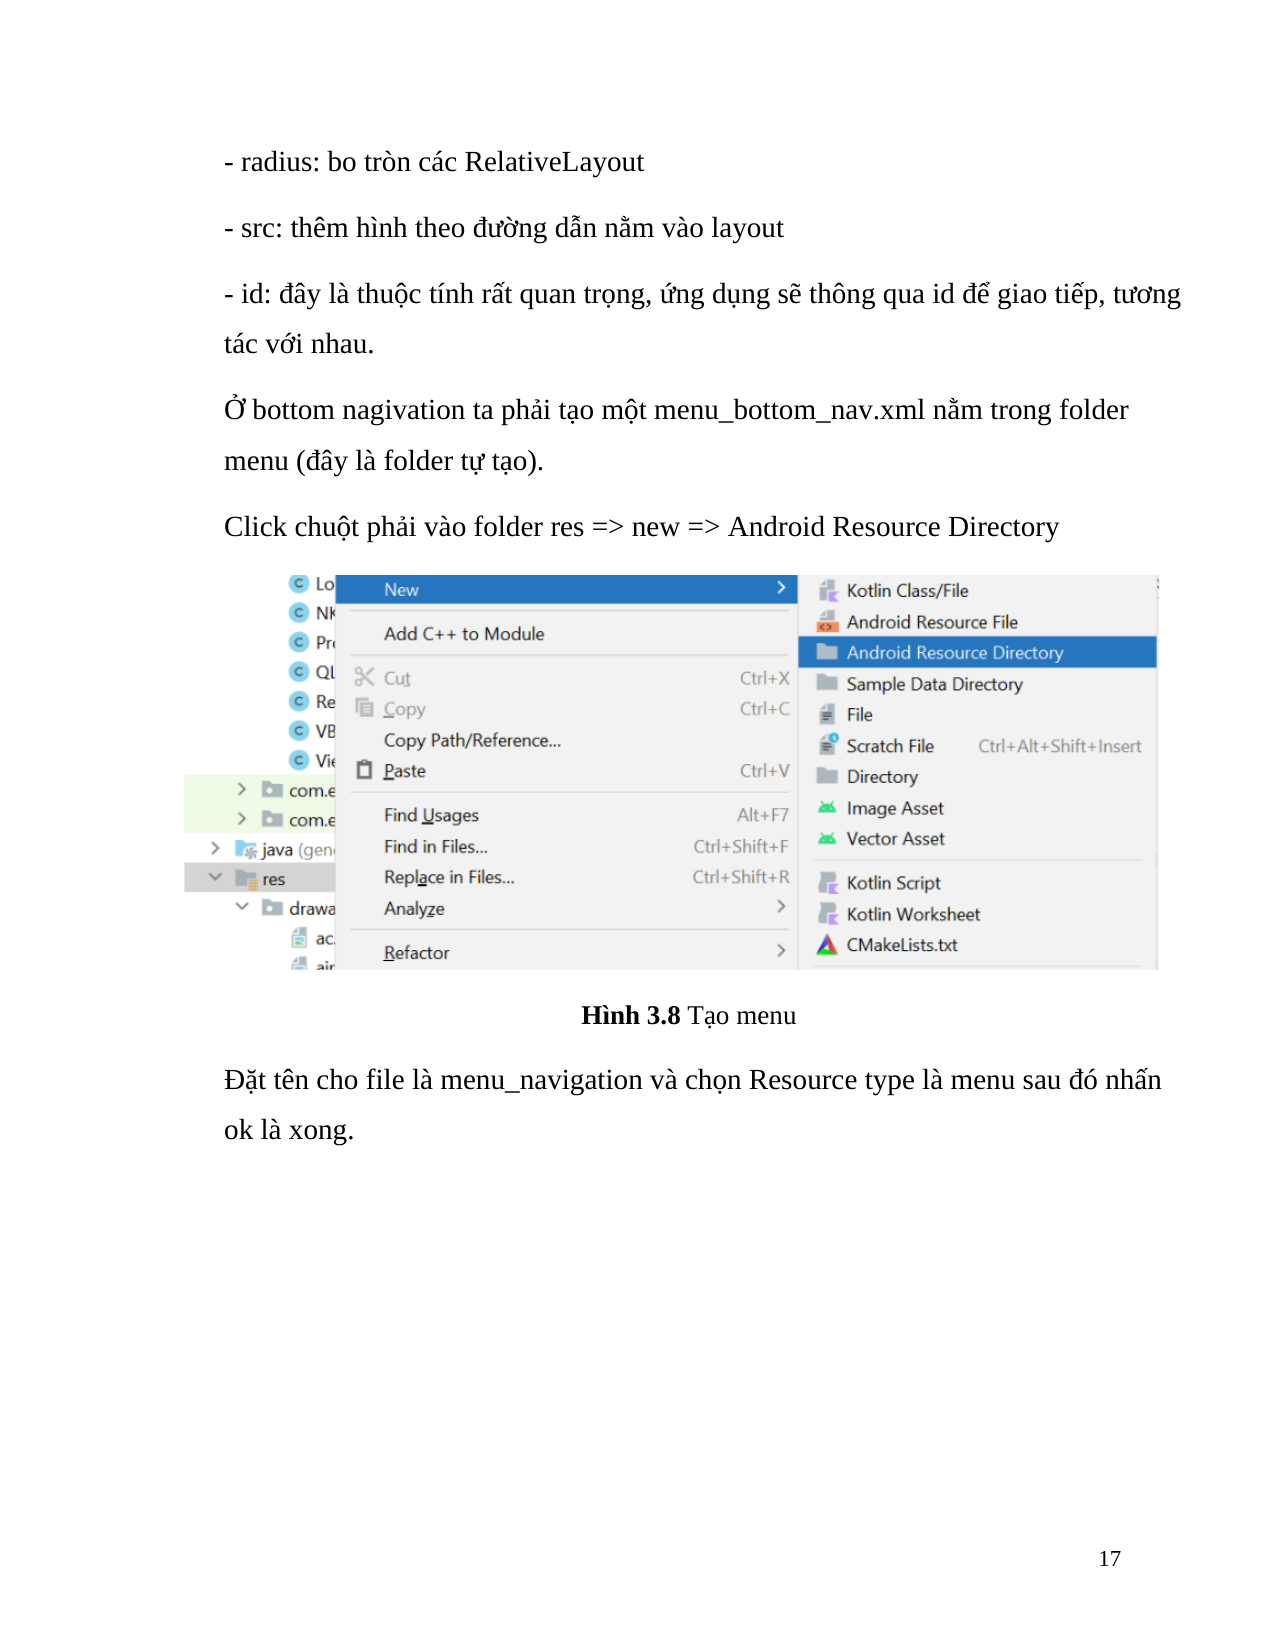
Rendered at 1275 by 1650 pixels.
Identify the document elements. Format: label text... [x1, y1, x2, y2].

list Hình 3.8 Tạo menu [179, 999, 1198, 1031]
list Click chuột phải vào folder res => new => Android Resource Directory [224, 509, 1198, 542]
list - src: thêm hình theo đường dẫn nằm vào layout [224, 210, 1198, 243]
list - id: đây là thuộc tính rất quan trọng, ứng dụng sẽ thông qua id để giao tiếp, tương tác với nhau. [224, 276, 1198, 360]
list Đặt tên cho file là menu_navigation và chọn Resource type là menu sau đó nhấn ok là xong. [224, 1062, 1198, 1146]
list - radius: bo tròn các RelativeLayout [224, 144, 1198, 177]
list Ở bottom nagivation ta phải tạo một menu_bottom_nav.xml nằm trong folder menu (đây là folder tự tạo). [224, 392, 1198, 476]
picture [179, 575, 1160, 971]
